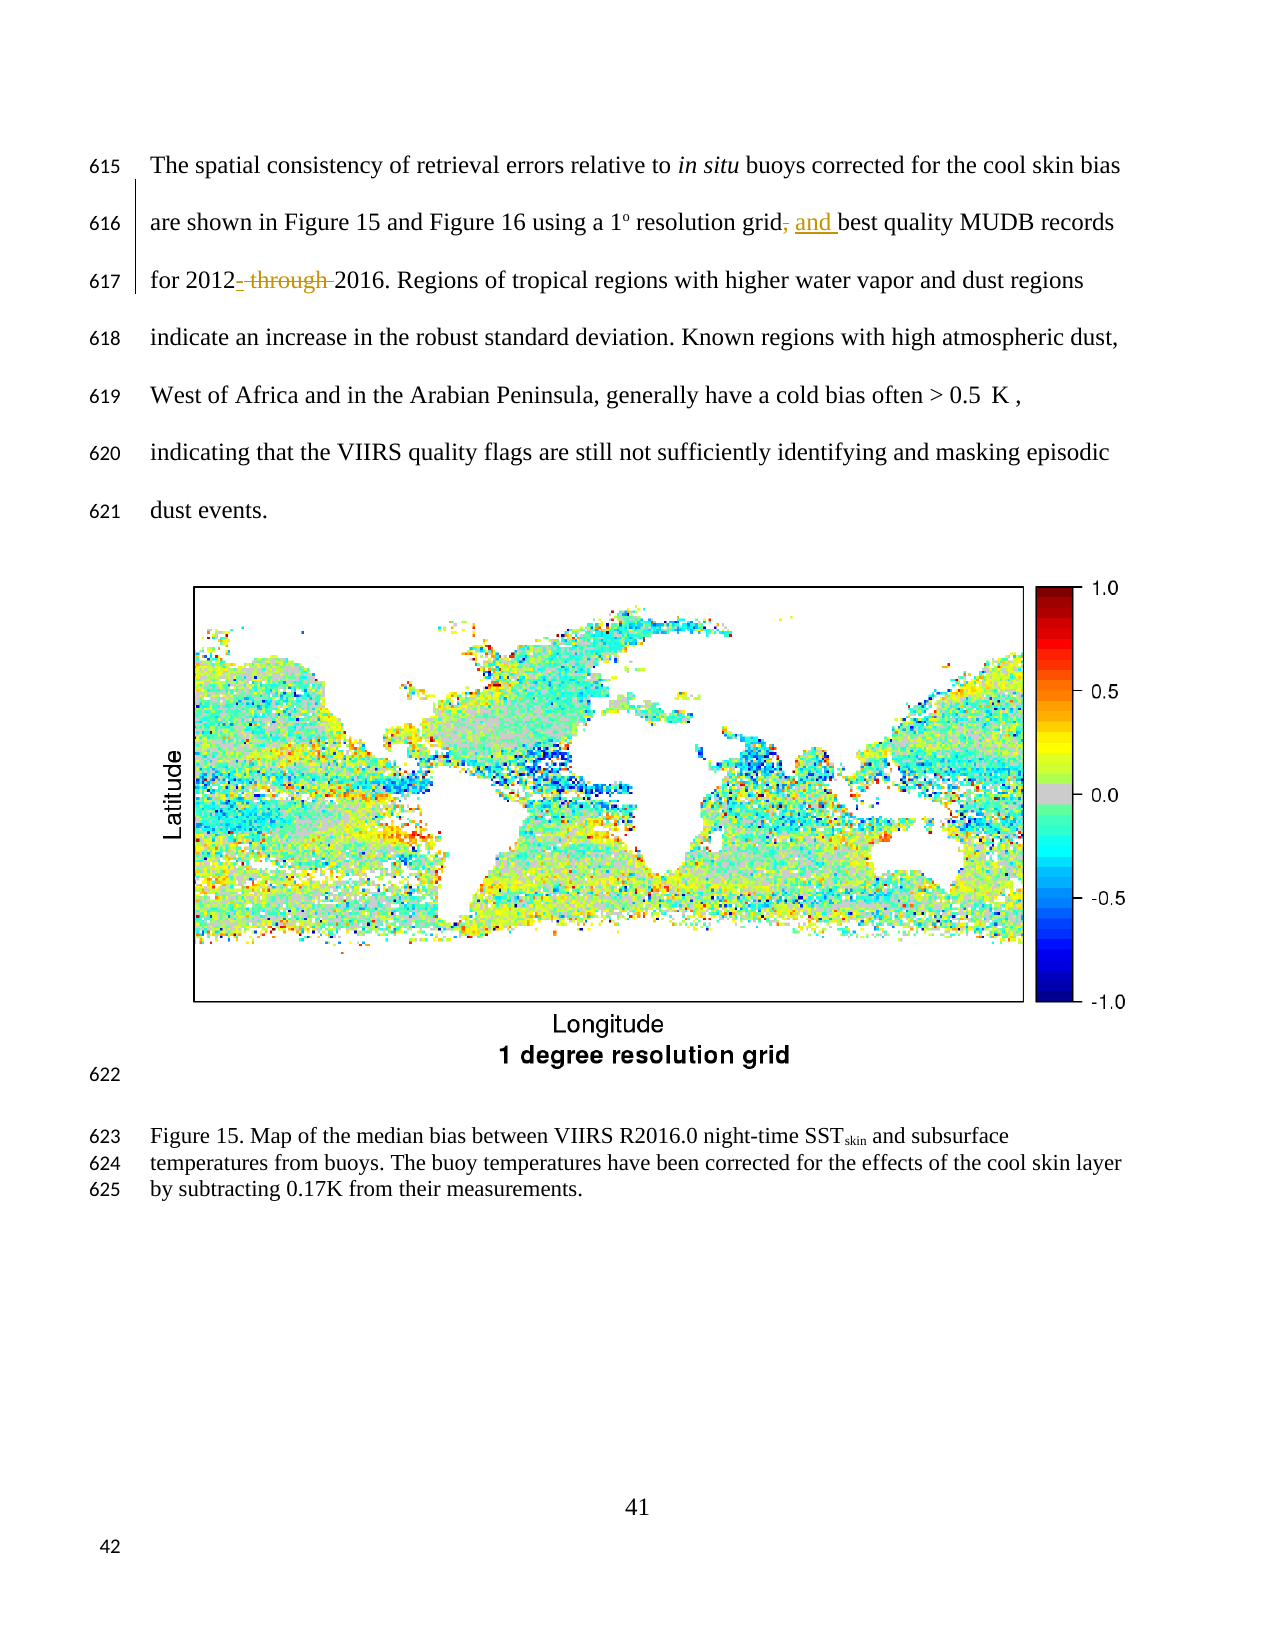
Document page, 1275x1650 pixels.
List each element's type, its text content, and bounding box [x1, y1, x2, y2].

text Figure 15. Map of the median bias between VIIRS R2016.0 night-time SSTskin and subsurface temperatures from buoys. The buoy temperatures have been corrected for the effects of the cool skin layer by subtracting 0.17K from their measurements. [150, 1122, 1125, 1201]
text The spatial consistency of retrieval errors relative to in situ buoys corrected for the cool skin bias are shown in Figure 15 and Figure 16 using a 1o resolution grid best quality MUDB records for 20122016. Regions of tropical regions with higher water vapor and dust regions indicate an increase in the robust standard deviation. Known regions with high atmospheric dust, West of Africa and in the Arabian Peninsula, generally have a cold bias often > 0.5 K , indicating that the VIIRS quality flags are still not sufficiently identifying and masking episodic dust events. [150, 150, 1125, 524]
picture [150, 573, 1138, 1082]
